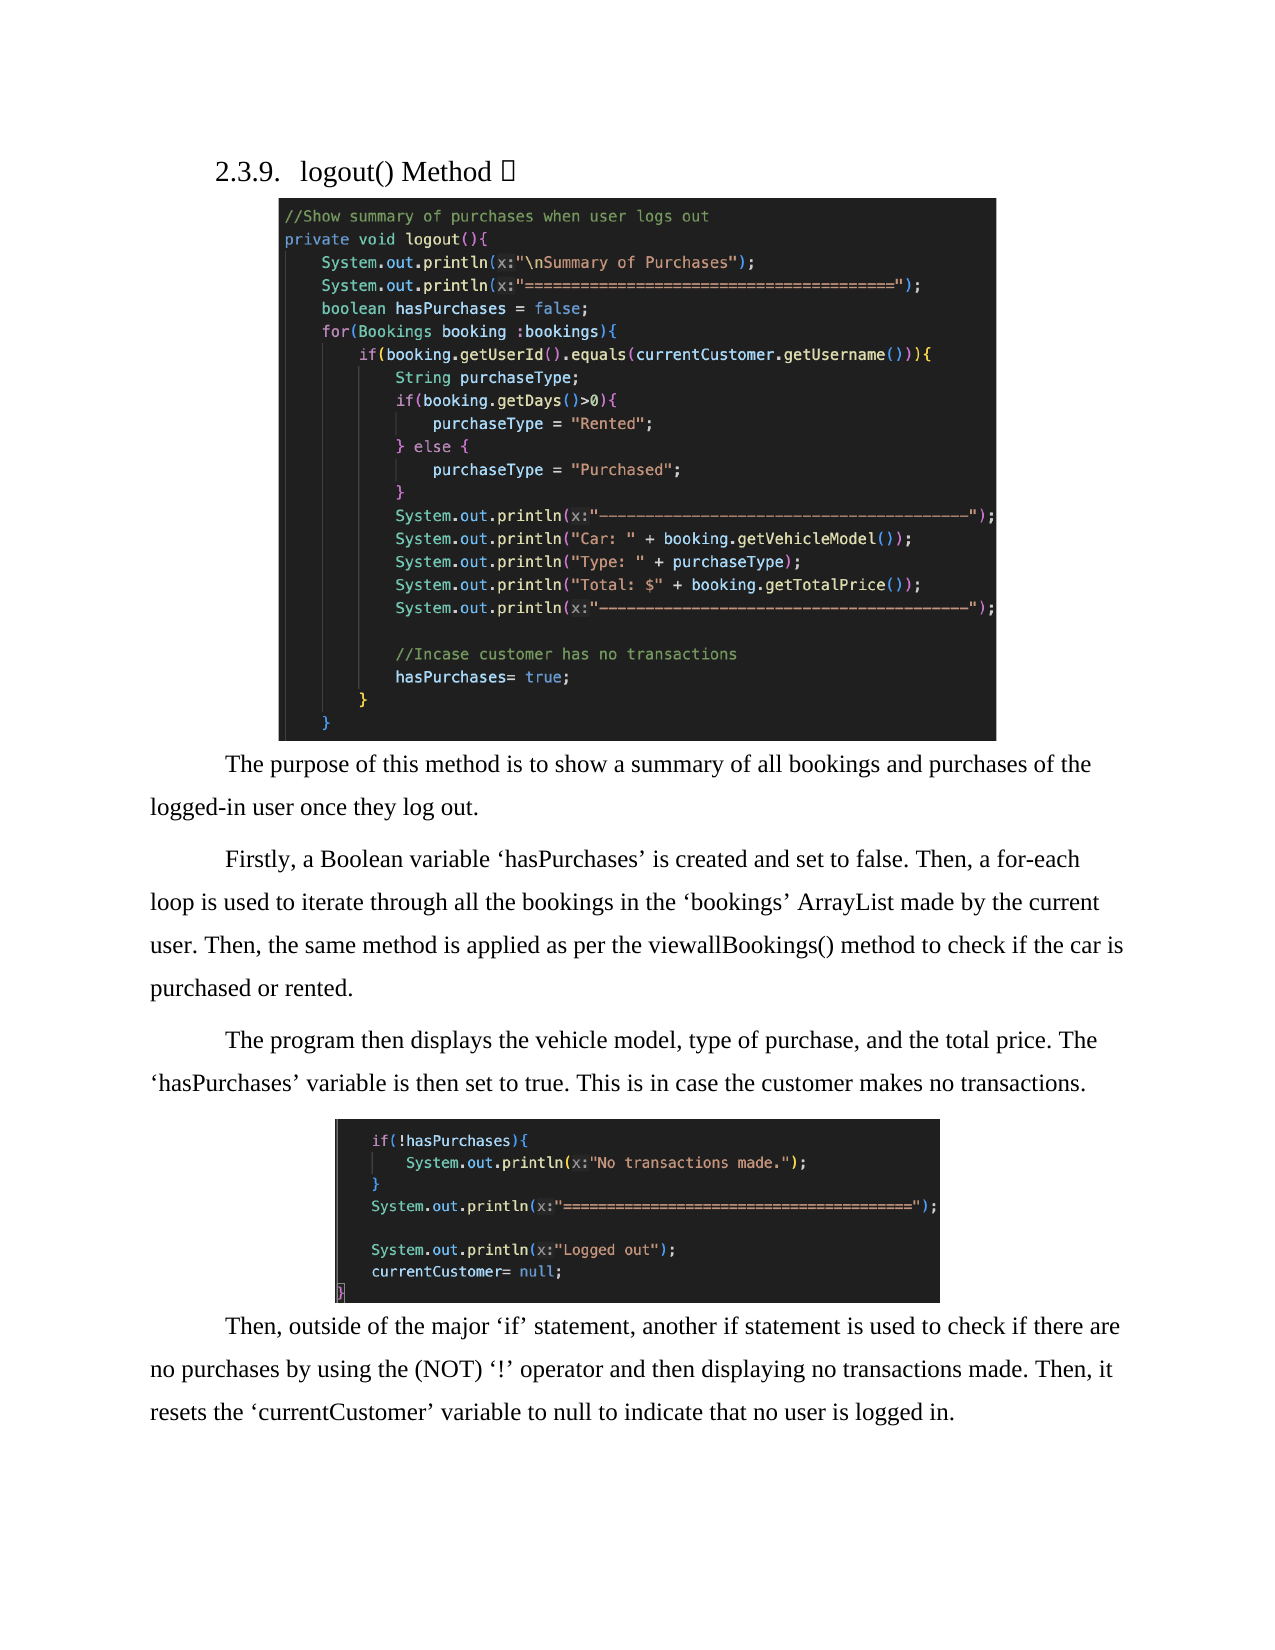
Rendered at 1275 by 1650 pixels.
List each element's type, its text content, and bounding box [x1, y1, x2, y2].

subtitle logout() Method 👾 [215, 150, 1125, 190]
text Then, outside of the major ‘if’ statement, another if statement is used to check if there are no purchases by using the (NOT) ‘!’ operator and then displaying no transactions made. Then, it resets the ‘currentCustomer’ variable to null to indicate that no user is logged in. [150, 1311, 1125, 1426]
picture [278, 198, 997, 741]
text The purpose of this method is to show a summary of all bookings and purchases of the logged-in user once they log out. [150, 749, 1125, 821]
text The program then displays the vehicle model, type of purchase, and the total price. The ‘hasPurchases’ variable is then set to true. This is in case the customer makes no transactions. [150, 1025, 1125, 1097]
picture [335, 1119, 940, 1303]
text Firstly, a Boolean variable ‘hasPurchases’ is created and set to false. Then, a for-each loop is used to iterate through all the bookings in the ‘bookings’ ArrayList made by the current user. Then, the same method is applied as per the viewallBookings() method to check if the car is purchased or rented. [150, 844, 1125, 1002]
